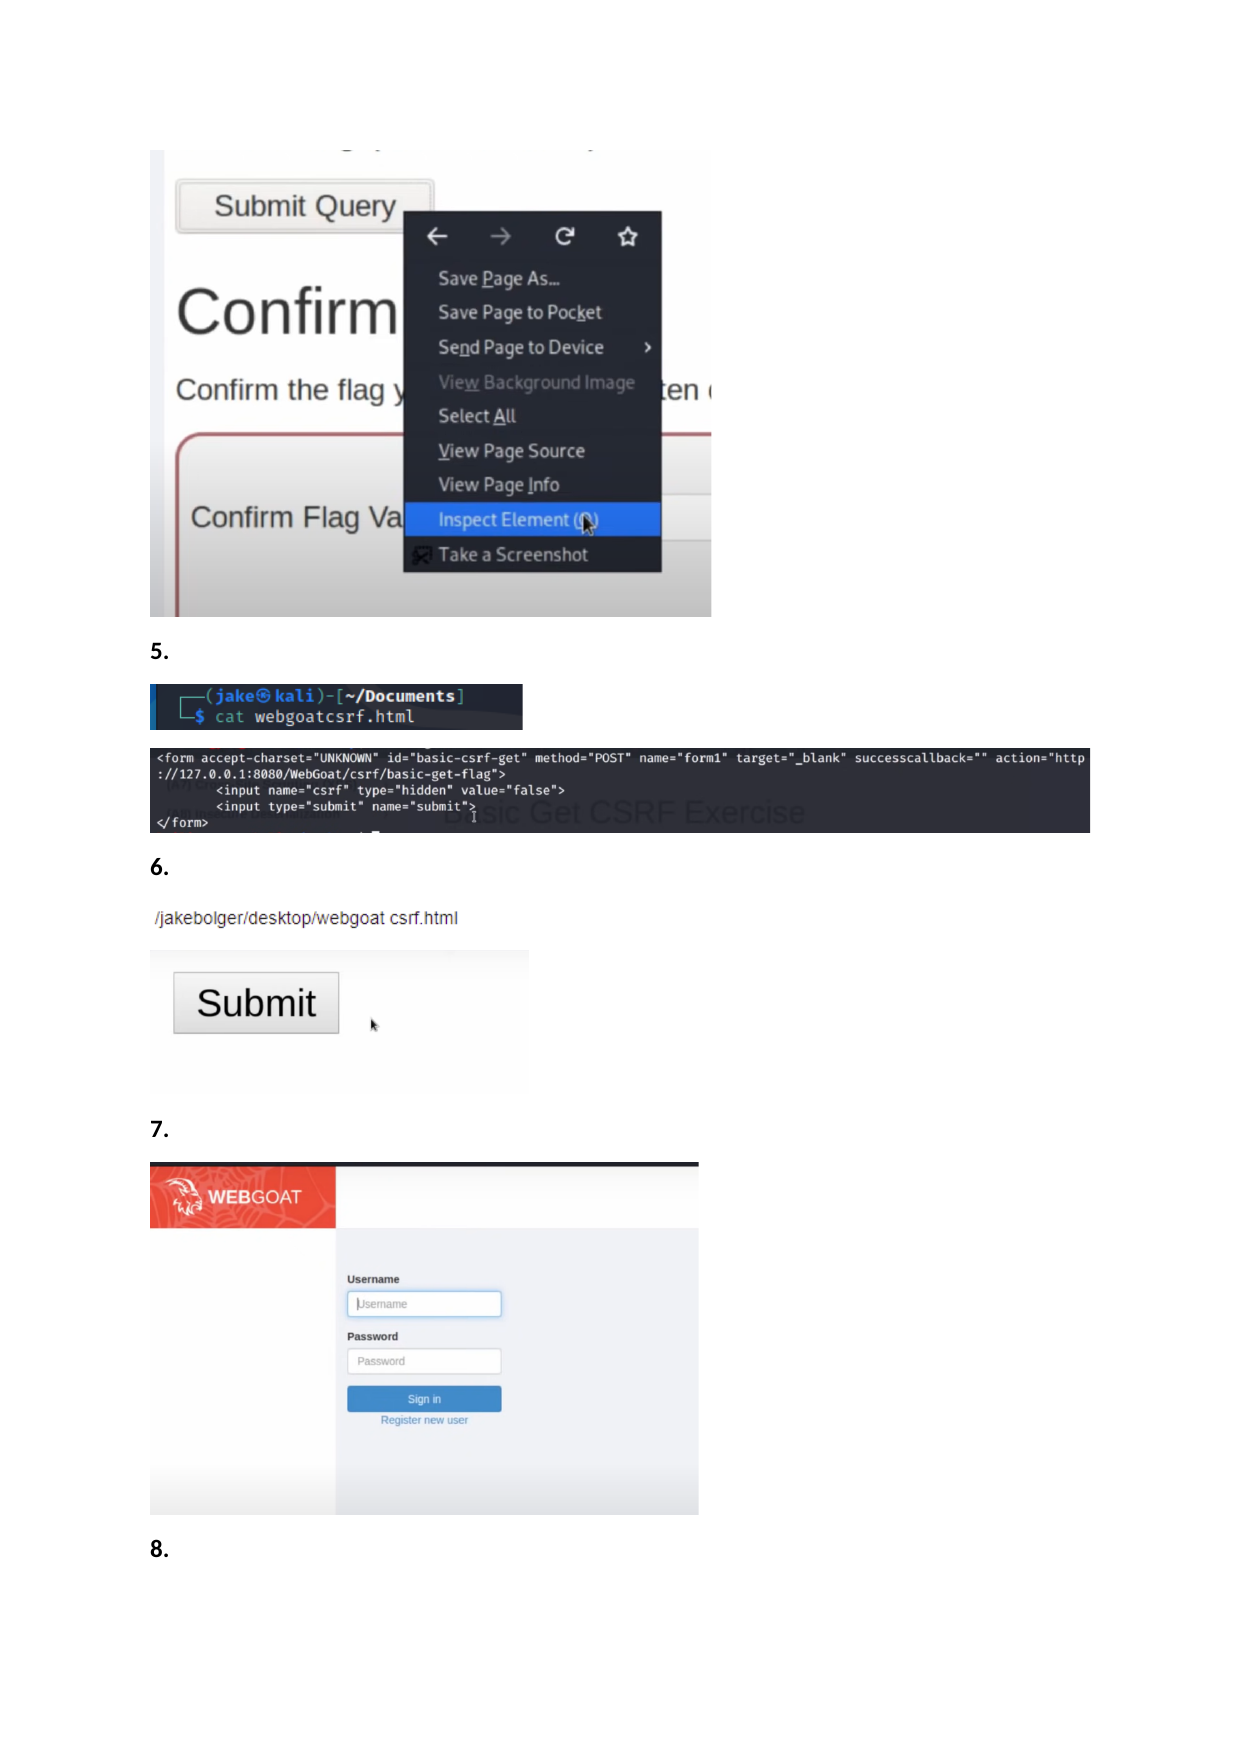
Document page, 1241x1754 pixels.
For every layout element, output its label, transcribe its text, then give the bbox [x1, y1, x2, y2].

text 6. [150, 851, 1090, 882]
text 7. [150, 1113, 1090, 1143]
text 5. [150, 635, 1090, 666]
text 8. [150, 1534, 1090, 1564]
picture [150, 950, 529, 1094]
picture [150, 748, 1091, 833]
picture [150, 1162, 699, 1515]
